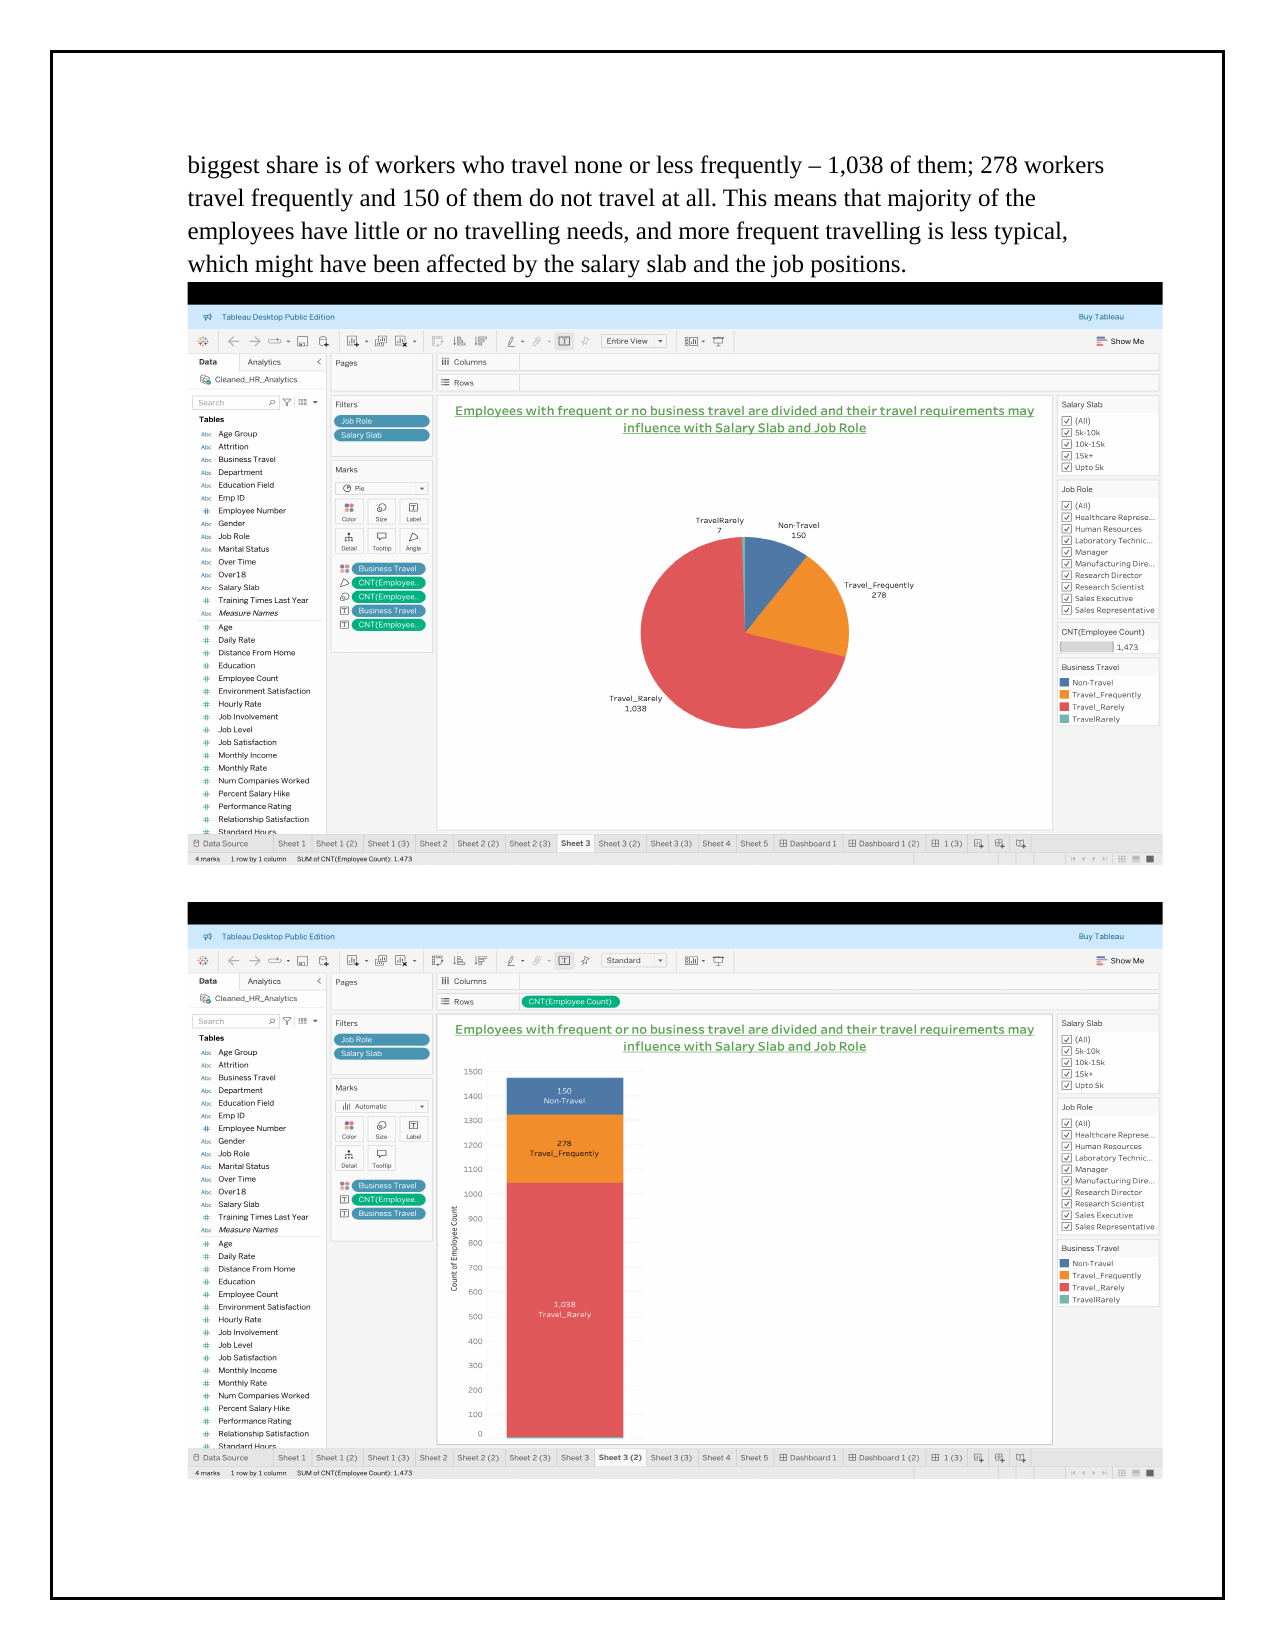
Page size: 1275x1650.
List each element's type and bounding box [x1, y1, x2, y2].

picture [187, 282, 1163, 865]
list [187, 150, 1125, 282]
picture [187, 902, 1163, 1479]
